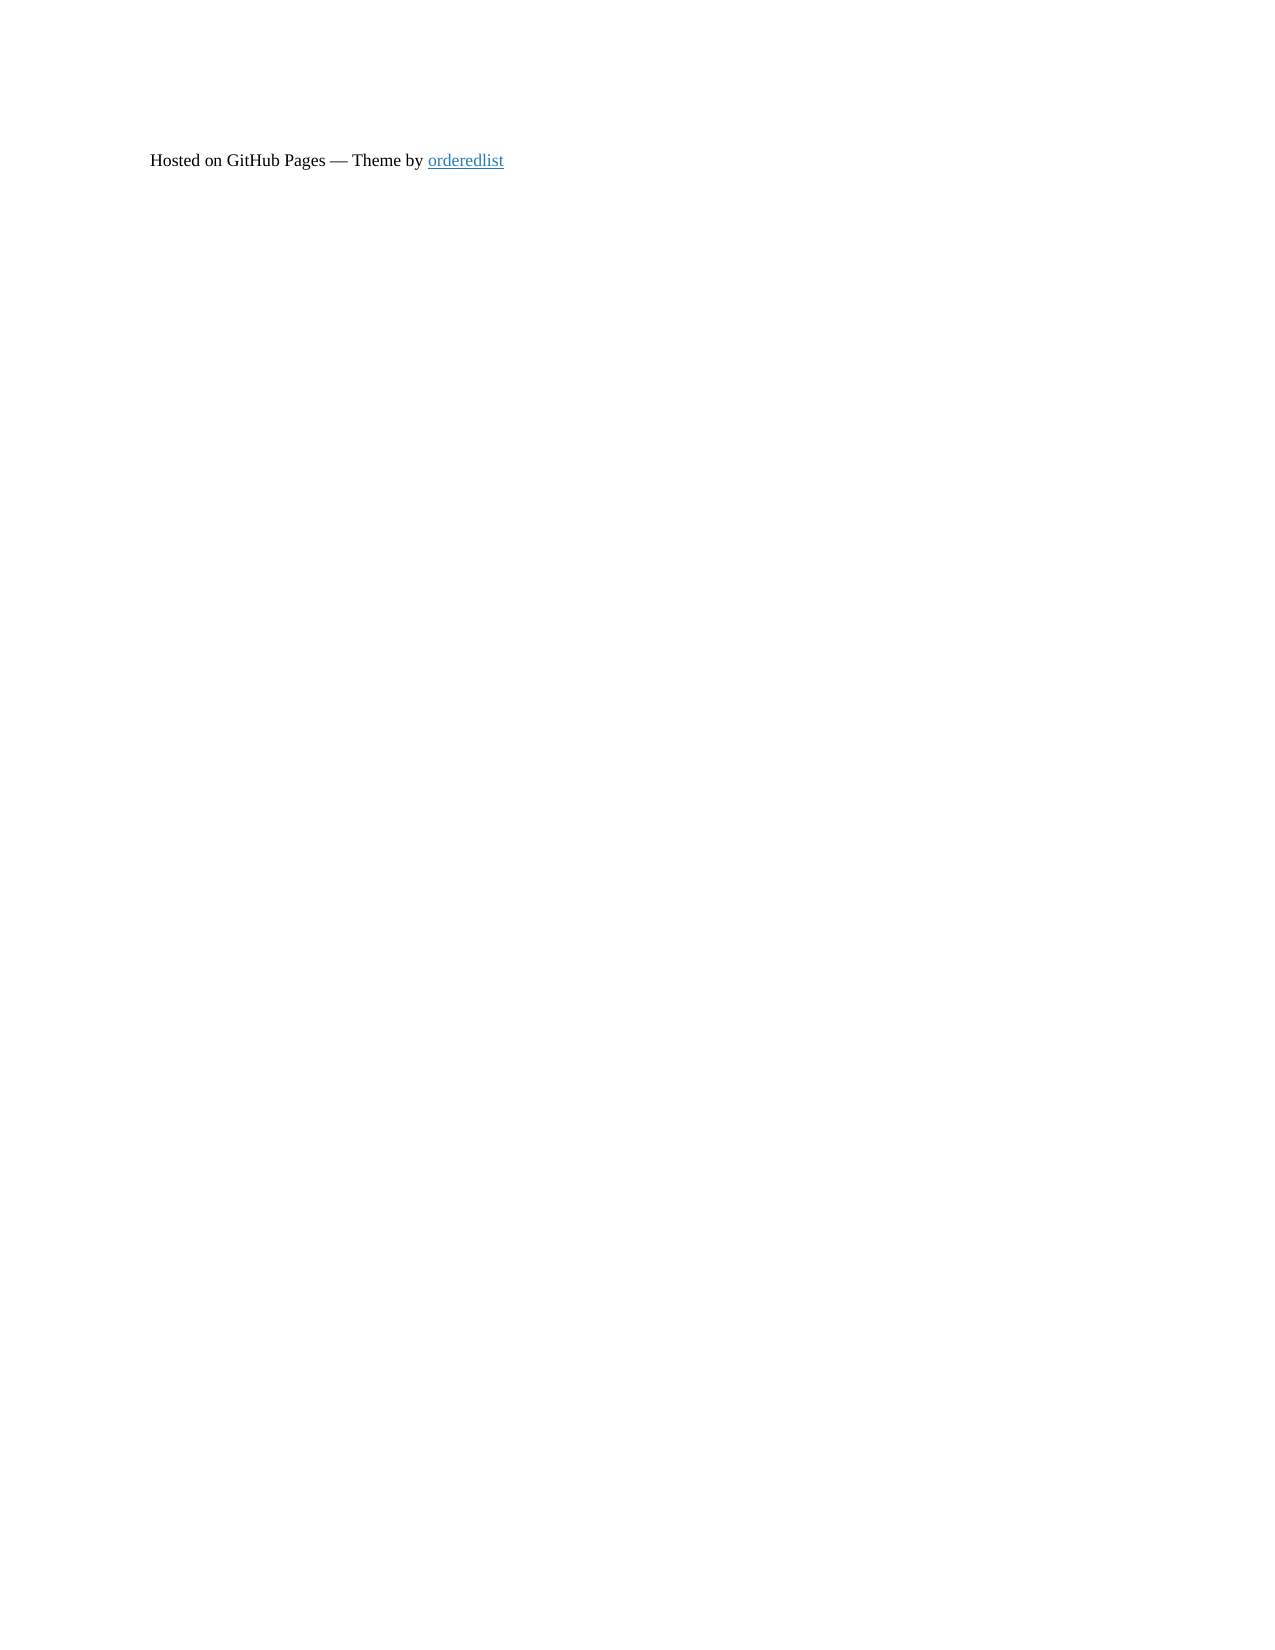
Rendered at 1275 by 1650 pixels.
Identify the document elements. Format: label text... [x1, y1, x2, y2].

text Hosted on GitHub Pages — Theme by orderedlist [150, 150, 1125, 170]
